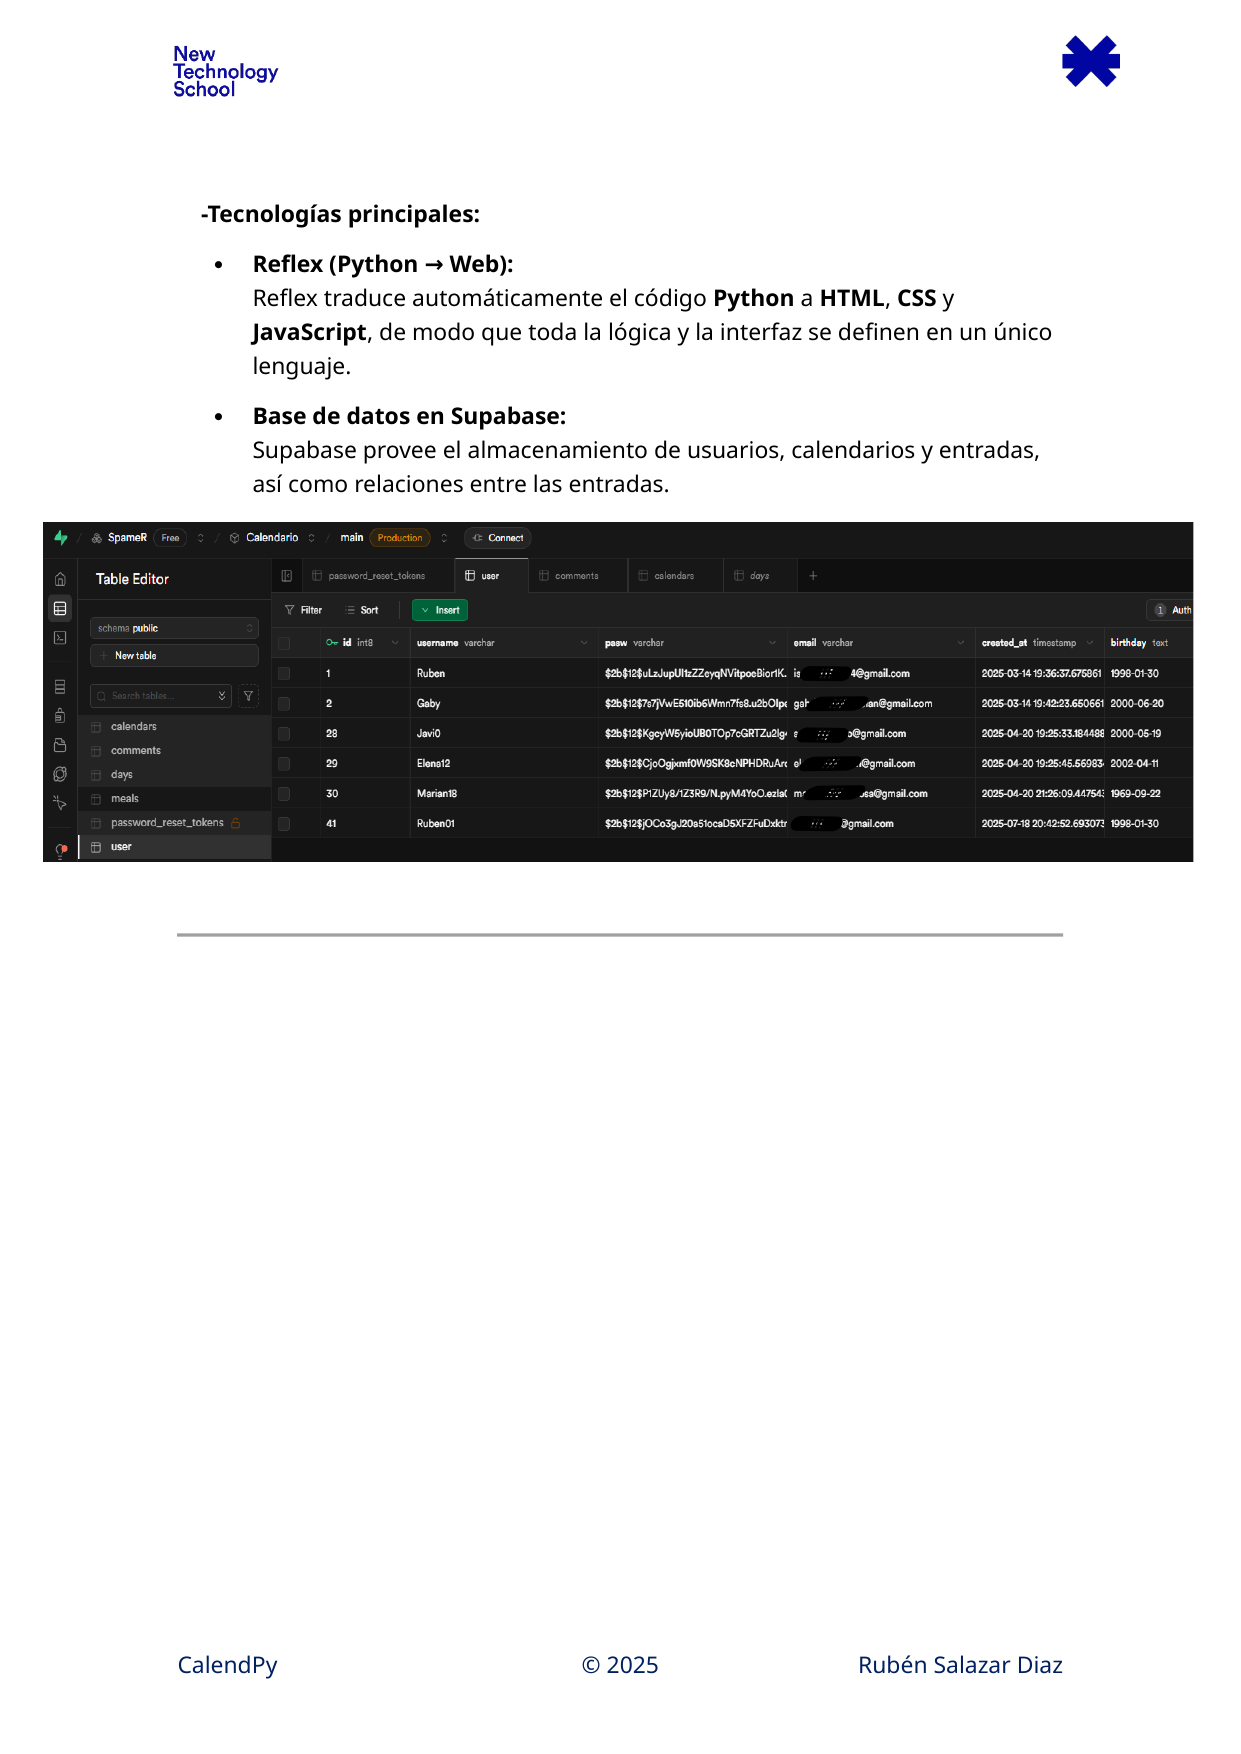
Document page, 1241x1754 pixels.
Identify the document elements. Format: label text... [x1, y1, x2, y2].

picture [43, 522, 1194, 862]
list Reflex (Python → Web): Reflex traduce automáticamente el código Python a HTML, CSS y JavaScript, de modo que toda la lógica y la interfaz se definen en un único lenguaje. [215, 248, 1063, 381]
picture [168, 40, 283, 101]
text -Tecnologías principales: [177, 198, 1063, 229]
list Base de datos en Supabase: Supabase provee el almacenamiento de usuarios, calendarios y entradas, así como relaciones entre las entradas. [215, 400, 1063, 499]
picture [1063, 36, 1120, 87]
